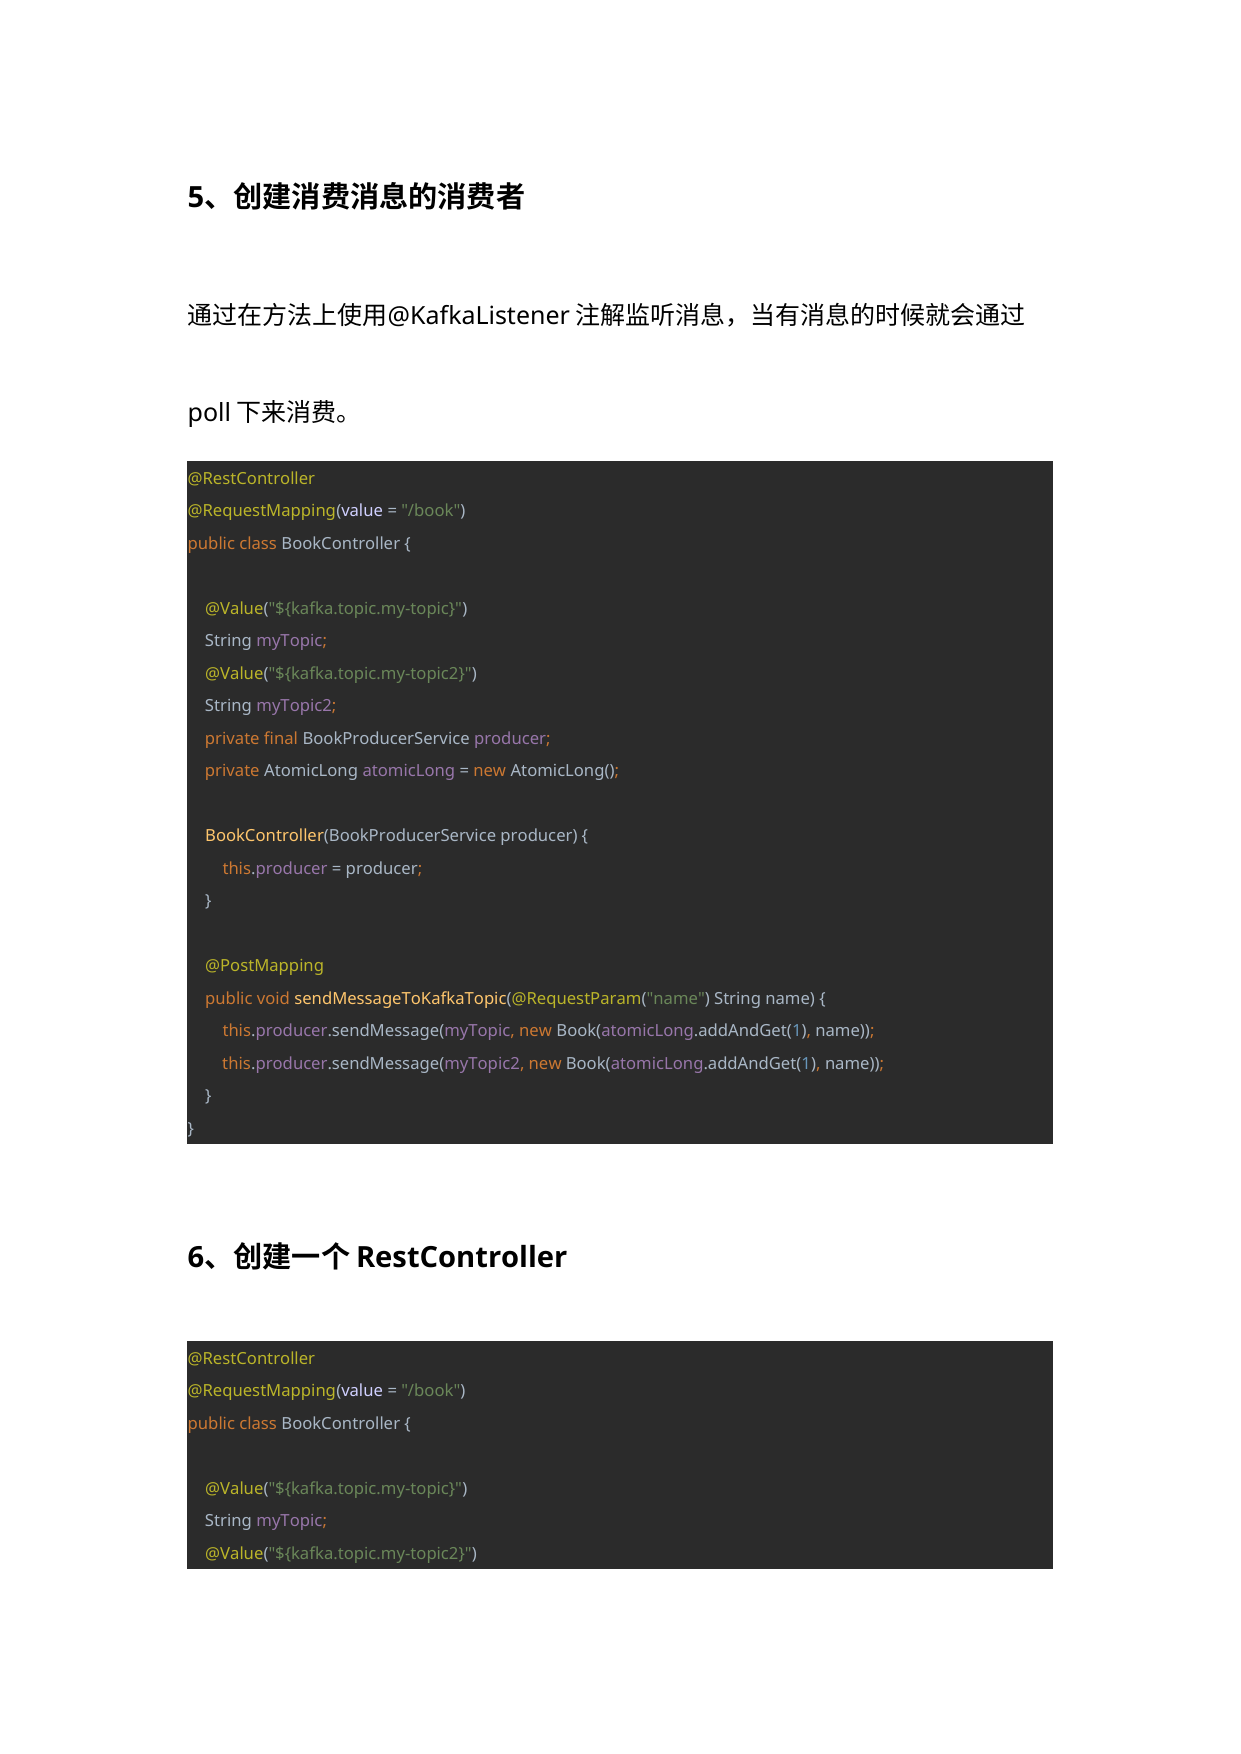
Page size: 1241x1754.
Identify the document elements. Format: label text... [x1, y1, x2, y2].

subtitle 6、创建一个RestController [187, 1223, 1053, 1288]
text @RestController [187, 461, 1053, 494]
text 通过在方法上使用@KafkaListener注解监听消息，当有消息的时候就会通过poll下来消费。 [187, 281, 1053, 443]
text @RestController [187, 1341, 1053, 1374]
subtitle 5、创建消费消息的消费者 [187, 162, 1053, 227]
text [187, 1374, 1053, 1569]
